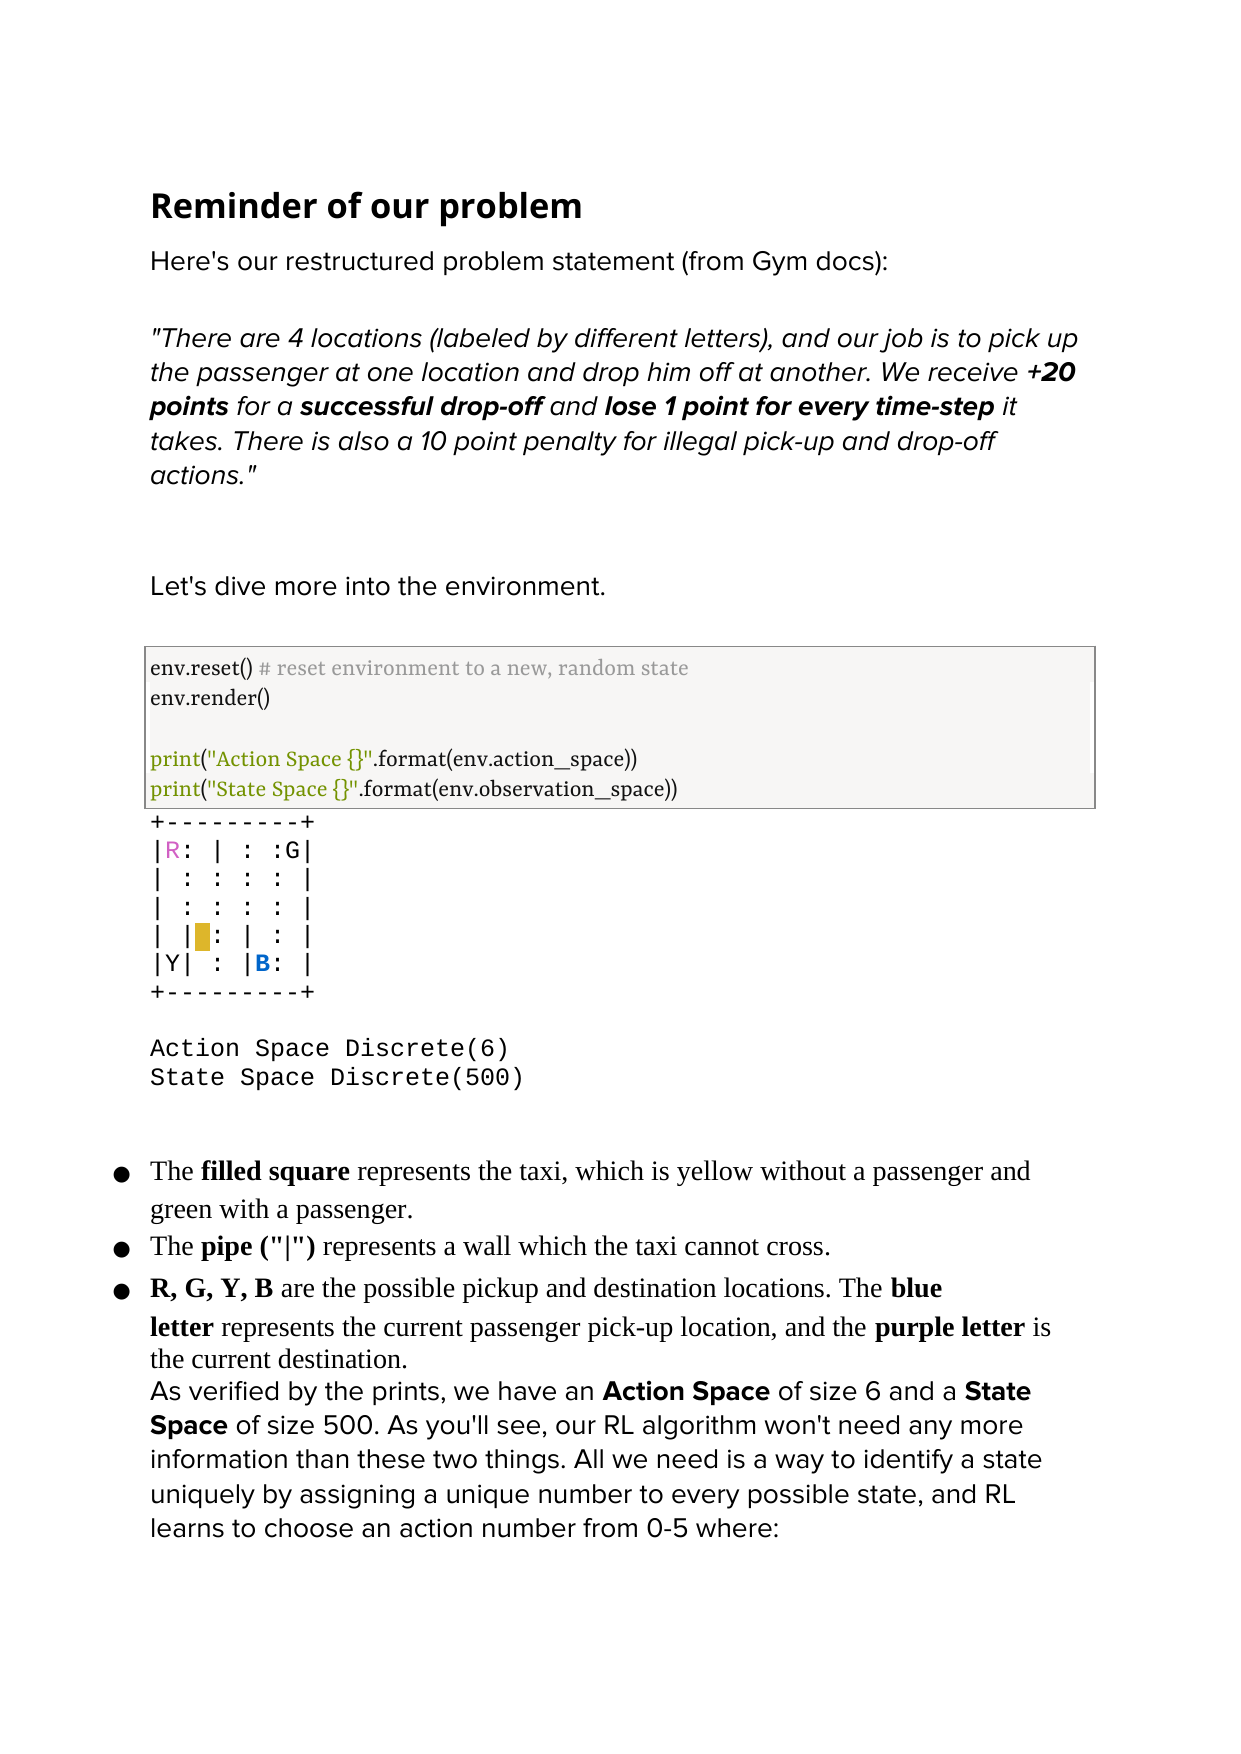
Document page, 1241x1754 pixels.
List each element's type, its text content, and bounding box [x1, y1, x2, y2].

list The pipe ("|") represents a wall which the taxi cannot cross. [112, 1224, 1090, 1267]
text As verified by the prints, we have an Action Space of size 6 and a State Space of size 500. As you'll see, our RL algorithm won't need any more information than these two things. All we need is a way to identify a state uniquely by assigning a unique number to every possible state, and RL learns to choose an action number from 0-5 where: [150, 1374, 1090, 1546]
text +---------+ [150, 809, 1090, 837]
list The filled square represents the taxi, which is yellow without a passenger and green with a passenger. [112, 1149, 1090, 1224]
text State Space Discrete(500) [150, 1064, 1090, 1092]
text env.render() [150, 682, 1090, 712]
text print("State Space {}".format(env.observation_space)) [146, 767, 1094, 808]
text print("Action Space {}".format(env.action_space)) [150, 742, 1090, 767]
text |R: | : :G| [150, 837, 1090, 866]
text Reminder of our problem [150, 181, 1090, 228]
text "There are 4 locations (labeled by different letters), and our job is to pick up the passenger at one location and drop him off at another. We receive +20 points for a successful drop-off and lose 1 point for every time-step it takes. There is also a 10 point penalty for illegal pick-up and drop-off actions." [150, 321, 1090, 493]
text Let's dive more into the environment. [150, 569, 1090, 603]
text | | : | : | [150, 922, 1090, 951]
text +---------+ [150, 979, 1090, 1007]
text Action Space Discrete(6) [150, 1036, 1090, 1064]
list R, G, Y, B are the possible pickup and destination locations. The blue letter represents the current passenger pick-up location, and the purple letter is the current destination. [112, 1267, 1090, 1374]
text | : : : : | [150, 894, 1090, 922]
text | : : : : | [150, 866, 1090, 894]
text Here's our restructured problem statement (from Gym docs): [150, 245, 1090, 279]
text |Y| : |B: | [150, 951, 1090, 979]
text env.reset() # reset environment to a new, random state [146, 647, 1094, 682]
